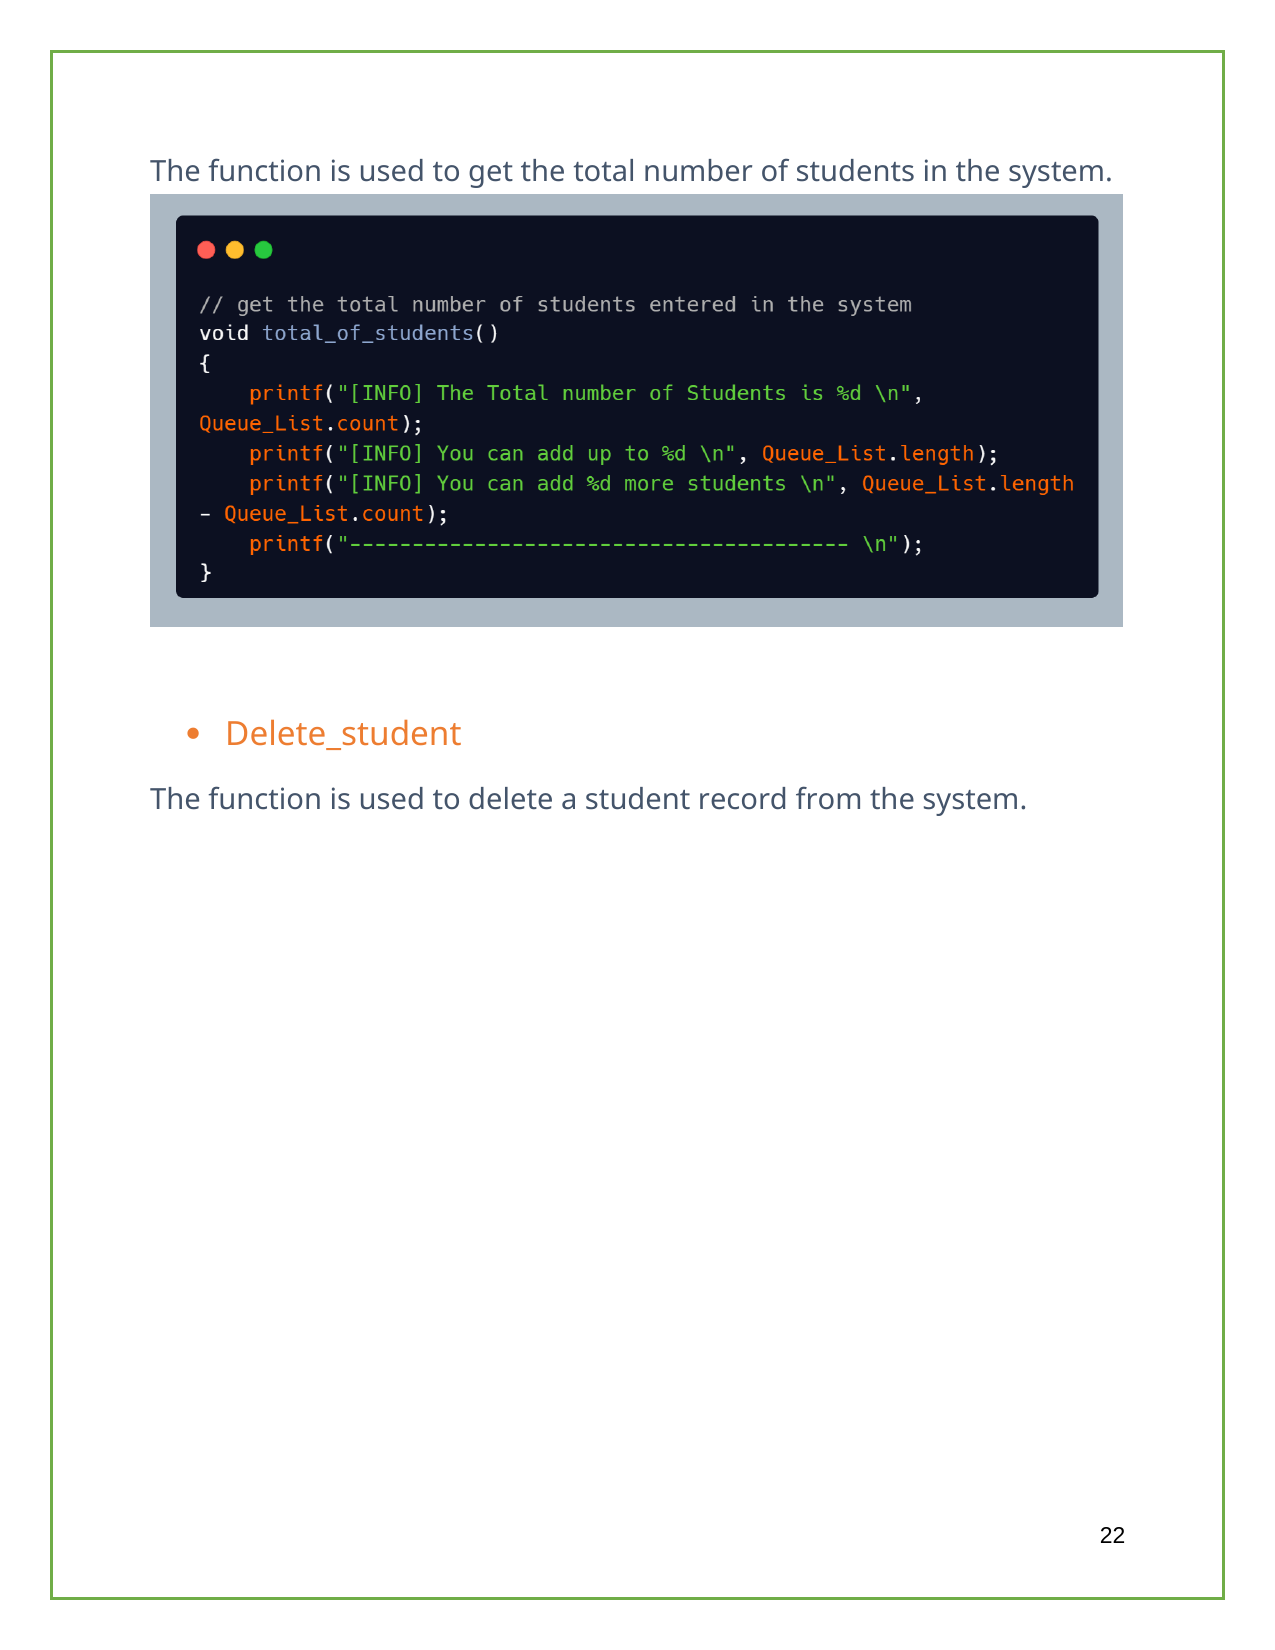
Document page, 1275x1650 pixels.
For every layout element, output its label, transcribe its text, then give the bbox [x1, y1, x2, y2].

text The function is used to delete a student record from the system. [150, 778, 1125, 818]
list Delete_student [187, 709, 1125, 755]
picture [150, 193, 1123, 627]
